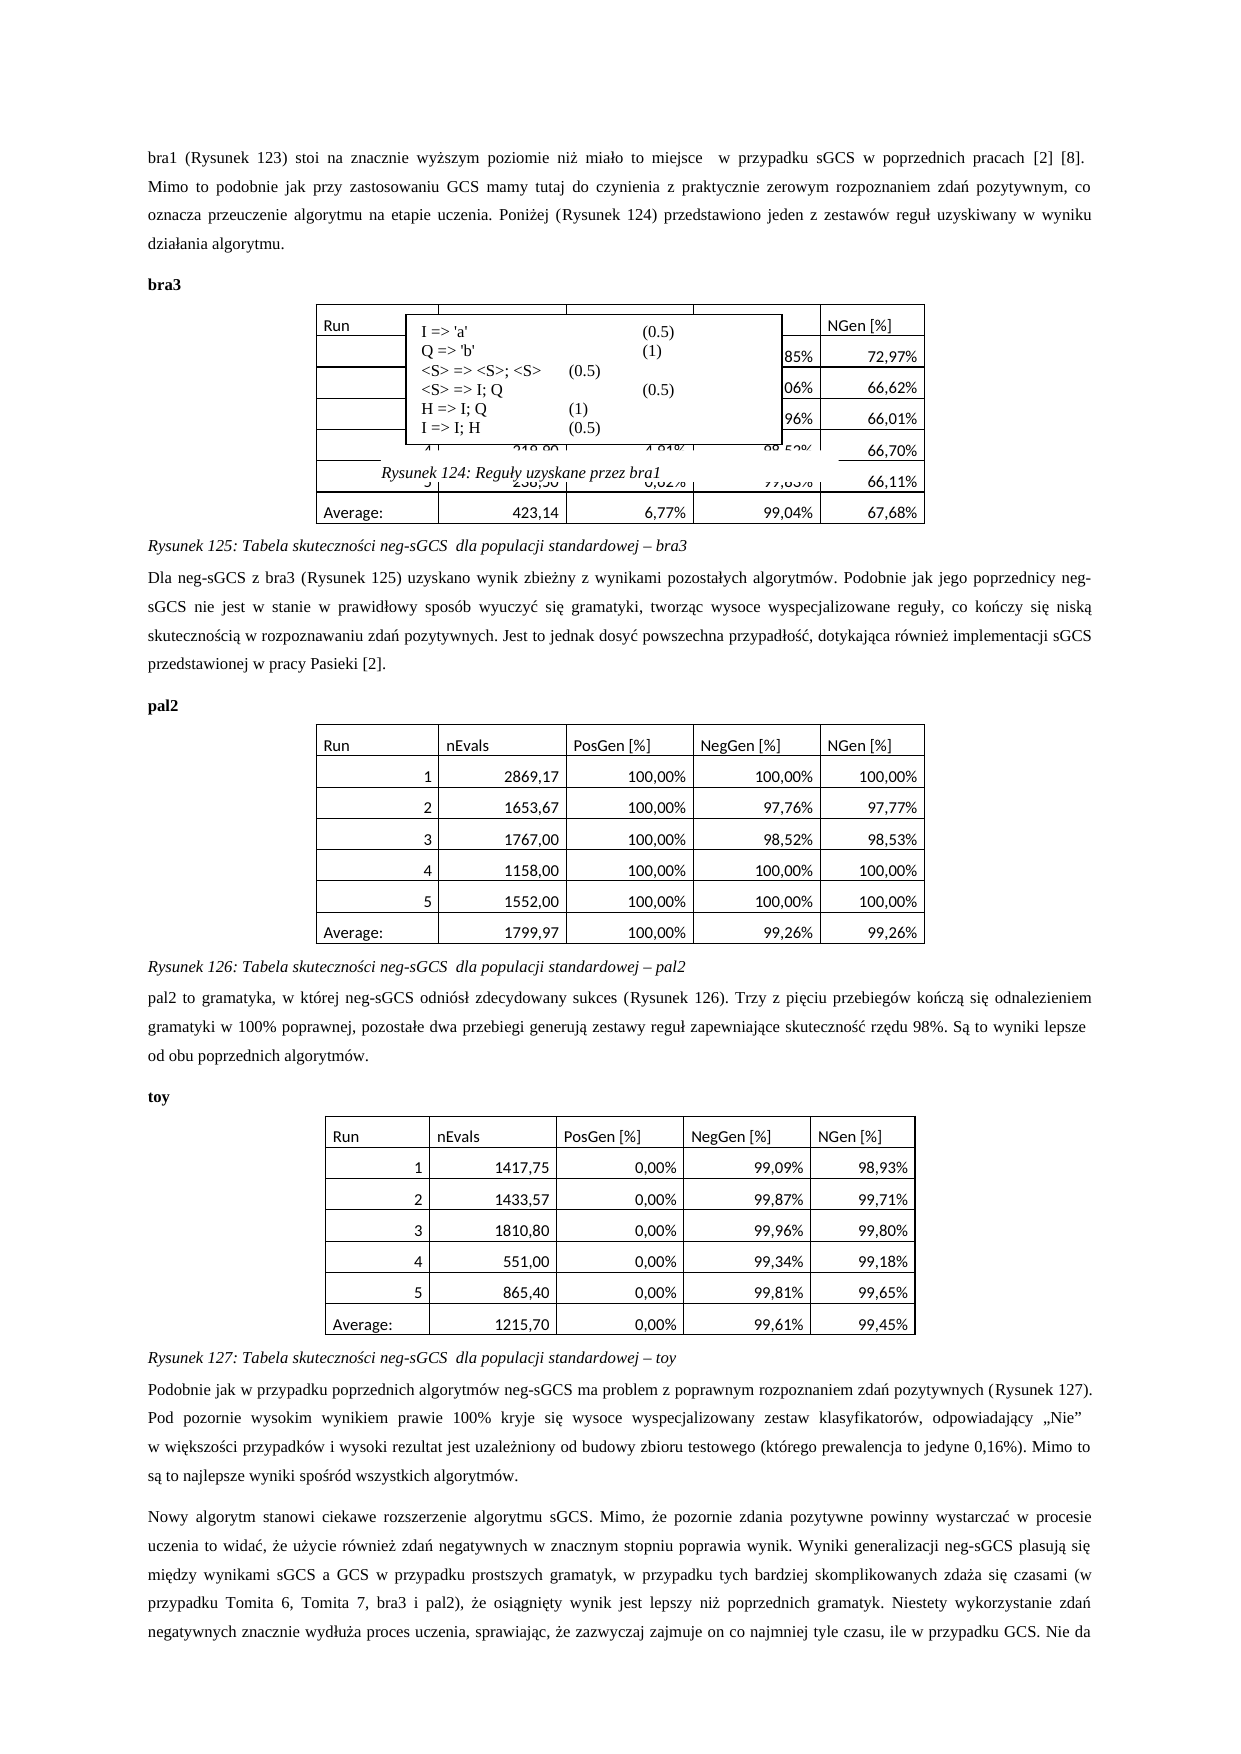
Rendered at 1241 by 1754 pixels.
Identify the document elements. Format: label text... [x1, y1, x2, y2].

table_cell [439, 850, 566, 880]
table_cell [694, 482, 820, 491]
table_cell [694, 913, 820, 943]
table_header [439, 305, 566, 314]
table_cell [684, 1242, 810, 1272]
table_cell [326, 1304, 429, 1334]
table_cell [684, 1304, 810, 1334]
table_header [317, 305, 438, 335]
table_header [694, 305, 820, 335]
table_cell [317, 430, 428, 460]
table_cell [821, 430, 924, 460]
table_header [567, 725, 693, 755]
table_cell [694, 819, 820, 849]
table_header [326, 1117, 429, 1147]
text Rysunek 125: Tabela skuteczności neg-sGCS dla populacji standardowej – bra3 [148, 536, 1093, 555]
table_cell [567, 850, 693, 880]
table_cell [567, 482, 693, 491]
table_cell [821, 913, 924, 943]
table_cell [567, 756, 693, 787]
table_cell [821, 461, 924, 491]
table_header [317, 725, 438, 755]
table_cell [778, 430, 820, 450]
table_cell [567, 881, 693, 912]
text Rysunek 127: Tabela skuteczności neg-sGCS dla populacji standardowej – toy [148, 1348, 1093, 1367]
text pal2 [148, 695, 1093, 714]
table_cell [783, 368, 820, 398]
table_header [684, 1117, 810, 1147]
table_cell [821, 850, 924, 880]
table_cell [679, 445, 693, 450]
text Rysunek 126: Tabela skuteczności neg-sGCS dla populacji standardowej – pal2 [148, 956, 1093, 976]
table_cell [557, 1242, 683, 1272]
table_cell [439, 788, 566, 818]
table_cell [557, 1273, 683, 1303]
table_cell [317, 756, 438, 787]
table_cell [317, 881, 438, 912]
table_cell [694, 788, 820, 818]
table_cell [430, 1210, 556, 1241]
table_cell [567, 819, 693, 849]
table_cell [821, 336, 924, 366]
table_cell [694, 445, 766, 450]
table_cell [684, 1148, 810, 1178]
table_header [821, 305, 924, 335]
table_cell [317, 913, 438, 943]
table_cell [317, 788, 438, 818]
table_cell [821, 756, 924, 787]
text pal2 to gramatyka, w której neg-sGCS odniósł zdecydowany sukces (Rysunek 126). Trzy z pięciu przebiegów kończą się odnalezieniem gramatyki w 100% poprawnej, pozostałe dwa przebiegi generują zestawy reguł zapewniające skuteczność rzędu 98%. Są to wyniki lepsze od obu poprzednich algorytmów. [148, 988, 1093, 1065]
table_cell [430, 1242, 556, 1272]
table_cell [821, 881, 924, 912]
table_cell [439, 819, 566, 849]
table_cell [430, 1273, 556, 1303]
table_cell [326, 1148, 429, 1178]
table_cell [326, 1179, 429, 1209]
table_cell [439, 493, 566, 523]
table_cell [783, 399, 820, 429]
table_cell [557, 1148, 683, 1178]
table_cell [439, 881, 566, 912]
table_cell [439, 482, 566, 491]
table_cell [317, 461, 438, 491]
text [148, 1507, 1093, 1641]
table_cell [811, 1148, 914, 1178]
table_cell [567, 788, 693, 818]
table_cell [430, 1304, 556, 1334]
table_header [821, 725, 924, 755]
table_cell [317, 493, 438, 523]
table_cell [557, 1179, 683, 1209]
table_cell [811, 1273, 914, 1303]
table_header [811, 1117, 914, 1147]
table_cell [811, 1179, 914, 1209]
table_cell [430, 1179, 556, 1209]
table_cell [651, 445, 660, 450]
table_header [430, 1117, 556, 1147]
text toy [148, 1087, 1093, 1106]
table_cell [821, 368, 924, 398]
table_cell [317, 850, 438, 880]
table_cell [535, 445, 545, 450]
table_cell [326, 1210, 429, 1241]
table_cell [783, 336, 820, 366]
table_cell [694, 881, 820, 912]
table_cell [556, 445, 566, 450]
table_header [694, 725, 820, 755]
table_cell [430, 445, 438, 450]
text bra1 (Rysunek 123) stoi na znacznie wyższym poziomie niż miało to miejsce w przypadku sGCS w poprzednich pracach. Mimo to podobnie jak przy zastosowaniu GCS mamy tutaj do czynienia z praktycznie zerowym rozpoznaniem zdań pozytywnym, co oznacza przeuczenie algorytmu na etapie uczenia. Poniżej (Rysunek 124) przedstawiono jeden z zestawów reguł uzyskiwany w wyniku działania algorytmu. [148, 148, 1093, 253]
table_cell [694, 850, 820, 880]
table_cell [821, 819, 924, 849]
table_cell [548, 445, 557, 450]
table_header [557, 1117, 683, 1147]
text Podobnie jak w przypadku poprzednich algorytmów neg-sGCS ma problem z poprawnym rozpoznaniem zdań pozytywnych (Rysunek 127). Pod pozornie wysokim wynikiem prawie 100% kryje się wysoce wyspecjalizowany zestaw klasyfikatorów, odpowiadający „Nie” w większości przypadków i wysoki rezultat jest uzależniony od budowy zbioru testowego (którego prewalencja to jedyne 0,16%). Mimo to są to najlepsze wyniki spośród wszystkich algorytmów. [148, 1379, 1093, 1485]
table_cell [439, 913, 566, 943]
text Dla neg-sGCS z bra3 (Rysunek 125) uzyskano wynik zbieżny z wynikami pozostałych algorytmów. Podobnie jak jego poprzednicy neg-sGCS nie jest w stanie w prawidłowy sposób wyuczyć się gramatyki, tworząc wysoce wyspecjalizowane reguły, co kończy się niską skutecznością w rozpoznawaniu zdań pozytywnych. Jest to jednak dosyć powszechna przypadłość, dotykająca również implementacji sGCS przedstawionej w pracy Pasieki. [148, 568, 1093, 673]
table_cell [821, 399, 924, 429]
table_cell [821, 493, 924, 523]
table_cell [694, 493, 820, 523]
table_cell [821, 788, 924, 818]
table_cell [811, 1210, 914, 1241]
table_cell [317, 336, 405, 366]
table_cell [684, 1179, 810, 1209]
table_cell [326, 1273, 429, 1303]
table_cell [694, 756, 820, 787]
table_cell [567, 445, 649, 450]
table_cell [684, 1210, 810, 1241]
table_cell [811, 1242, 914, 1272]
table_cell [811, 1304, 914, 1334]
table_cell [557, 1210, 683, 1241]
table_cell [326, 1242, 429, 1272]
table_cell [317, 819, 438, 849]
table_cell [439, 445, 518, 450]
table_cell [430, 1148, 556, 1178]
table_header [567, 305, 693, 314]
text bra3 [148, 275, 1093, 294]
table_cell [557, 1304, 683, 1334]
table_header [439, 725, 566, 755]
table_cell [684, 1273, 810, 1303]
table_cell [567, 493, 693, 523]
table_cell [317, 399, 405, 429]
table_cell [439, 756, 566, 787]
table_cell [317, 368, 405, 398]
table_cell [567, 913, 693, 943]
